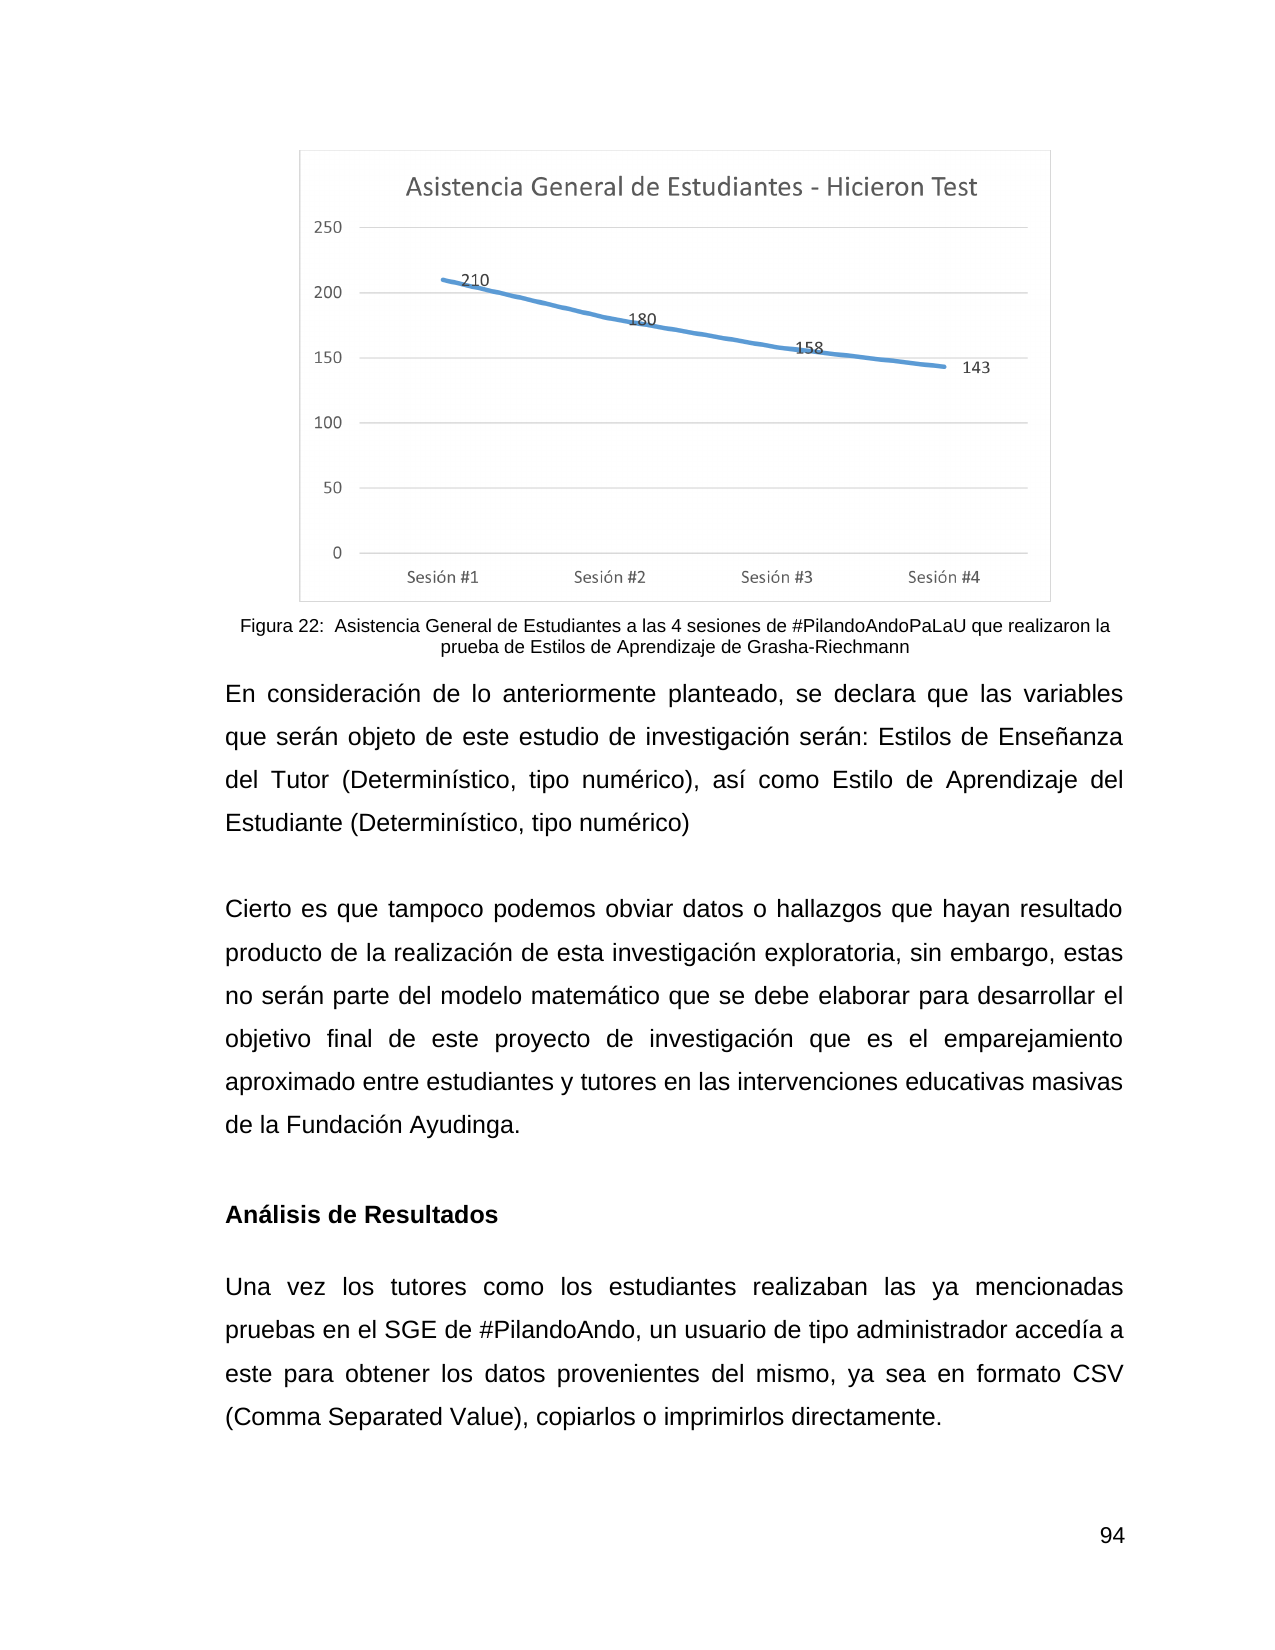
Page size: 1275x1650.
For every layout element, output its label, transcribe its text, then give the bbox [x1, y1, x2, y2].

text Una vez los tutores como los estudiantes realizaban las ya mencionadas pruebas en el SGE de #PilandoAndo, un usuario de tipo administrador accedía a este para obtener los datos provenientes del mismo, ya sea en formato CSV (Comma Separated Value), copiarlos o imprimirlos directamente. [225, 1272, 1125, 1430]
text Figura 22: Asistencia General de Estudiantes a las 4 sesiones de #PilandoAndoPaLaU que realizaron la prueba de Estilos de Aprendizaje de Grasha-Riechmann [225, 615, 1125, 658]
picture [299, 150, 1051, 602]
subtitle Análisis de Resultados [225, 1200, 1125, 1229]
text Cierto es que tampoco podemos obviar datos o hallazgos que hayan resultado producto de la realización de esta investigación exploratoria, sin embargo, estas no serán parte del modelo matemático que se debe elaborar para desarrollar el objetivo final de este proyecto de investigación que es el emparejamiento aproximado entre estudiantes y tutores en las intervenciones educativas masivas de la Fundación Ayudinga. [225, 894, 1125, 1139]
text En consideración de lo anteriormente planteado, se declara que las variables que serán objeto de este estudio de investigación serán: Estilos de Enseñanza del Tutor (Determinístico, tipo numérico), así como Estilo de Aprendizaje del Estudiante (Determinístico, tipo numérico) [225, 679, 1125, 837]
